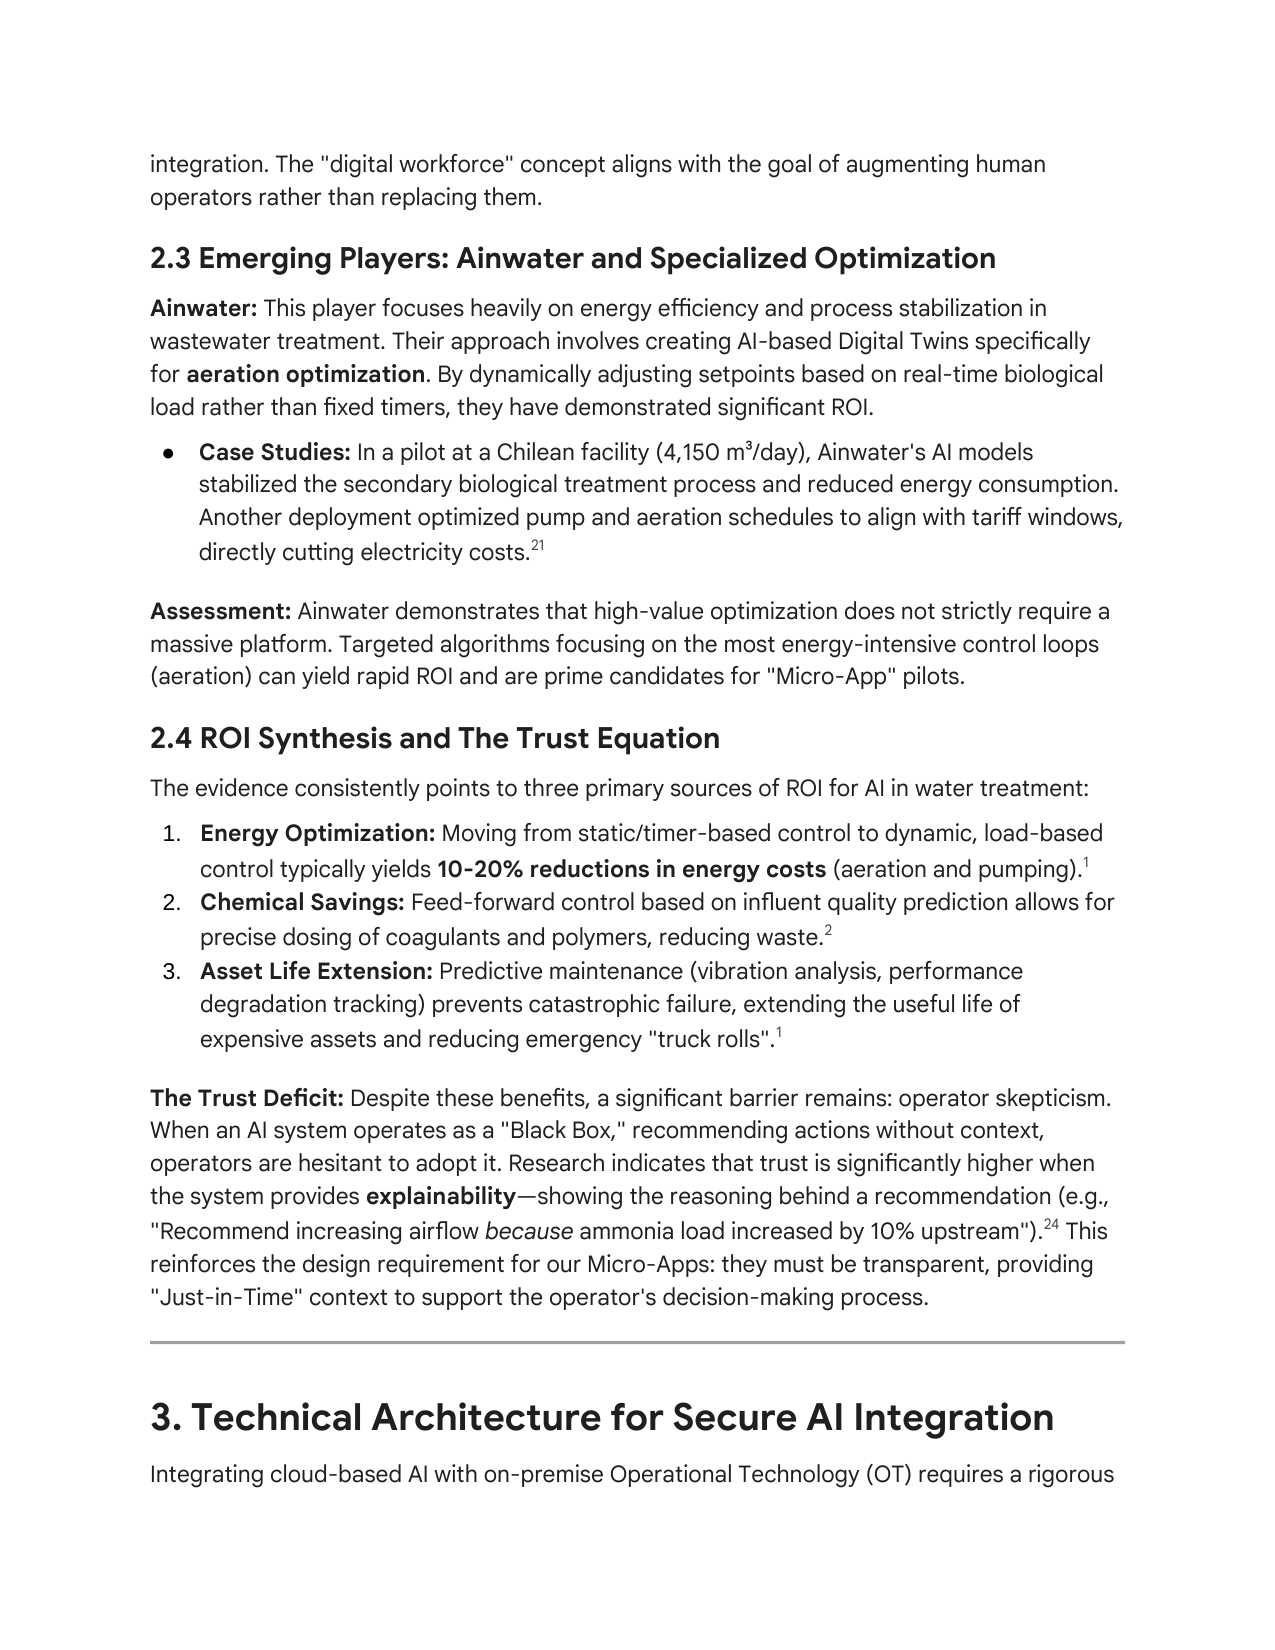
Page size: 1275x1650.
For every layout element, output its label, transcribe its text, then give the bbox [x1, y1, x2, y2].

subtitle 2.3 Emerging Players: Ainwater and Specialized Optimization [150, 240, 1125, 277]
subtitle 2.4 ROI Synthesis and The Trust Equation [150, 720, 1125, 757]
text Ainwater: This player focuses heavily on energy efficiency and process stabilization in wastewater treatment. Their approach involves creating AI-based Digital Twins specifically for aeration optimization. By dynamically adjusting setpoints based on real-time biological load rather than fixed timers, they have demonstrated significant ROI. [150, 294, 1125, 421]
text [150, 1461, 1125, 1489]
list Case Studies: In a pilot at a Chilean facility (4,150 m³/day), Ainwater's AI models stabilized the secondary biological treatment process and reduced energy consumption. Another deployment optimized pump and aeration schedules to align with tariff windows, directly cutting electricity costs.21 [161, 438, 1125, 568]
list Energy Optimization: Moving from static/timer-based control to dynamic, load-based control typically yields 10-20% reductions in energy costs (aeration and pumping).1 [162, 820, 1125, 884]
text The evidence consistently points to three primary sources of ROI for AI in water treatment: [150, 774, 1125, 803]
list Chemical Savings: Feed-forward control based on influent quality prediction allows for precise dosing of coagulants and polymers, reducing waste.2 [162, 888, 1125, 953]
text The Trust Deficit: Despite these benefits, a significant barrier remains: operator skepticism. When an AI system operates as a "Black Box," recommending actions without context, operators are hesitant to adopt it. Research indicates that trust is significantly higher when the system provides explainability—showing the reasoning behind a recommendation (e.g., "Recommend increasing airflow because ammonia load increased by 10% upstream").24 This reinforces the design requirement for our Micro-Apps: they must be transparent, providing "Just-in-Time" context to support the operator's decision-making process. [150, 1084, 1125, 1312]
text Assessment: Ainwater demonstrates that high-value optimization does not strictly require a massive platform. Targeted algorithms focusing on the most energy-intensive control loops (aeration) can yield rapid ROI and are prime candidates for "Micro-App" pilots. [150, 597, 1125, 691]
subtitle 3. Technical Architecture for Secure AI Integration [150, 1345, 1125, 1441]
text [150, 150, 1125, 211]
list Asset Life Extension: Predictive maintenance (vibration analysis, performance degradation tracking) prevents catastrophic failure, extending the useful life of expensive assets and reducing emergency "truck rolls".1 [162, 957, 1125, 1054]
